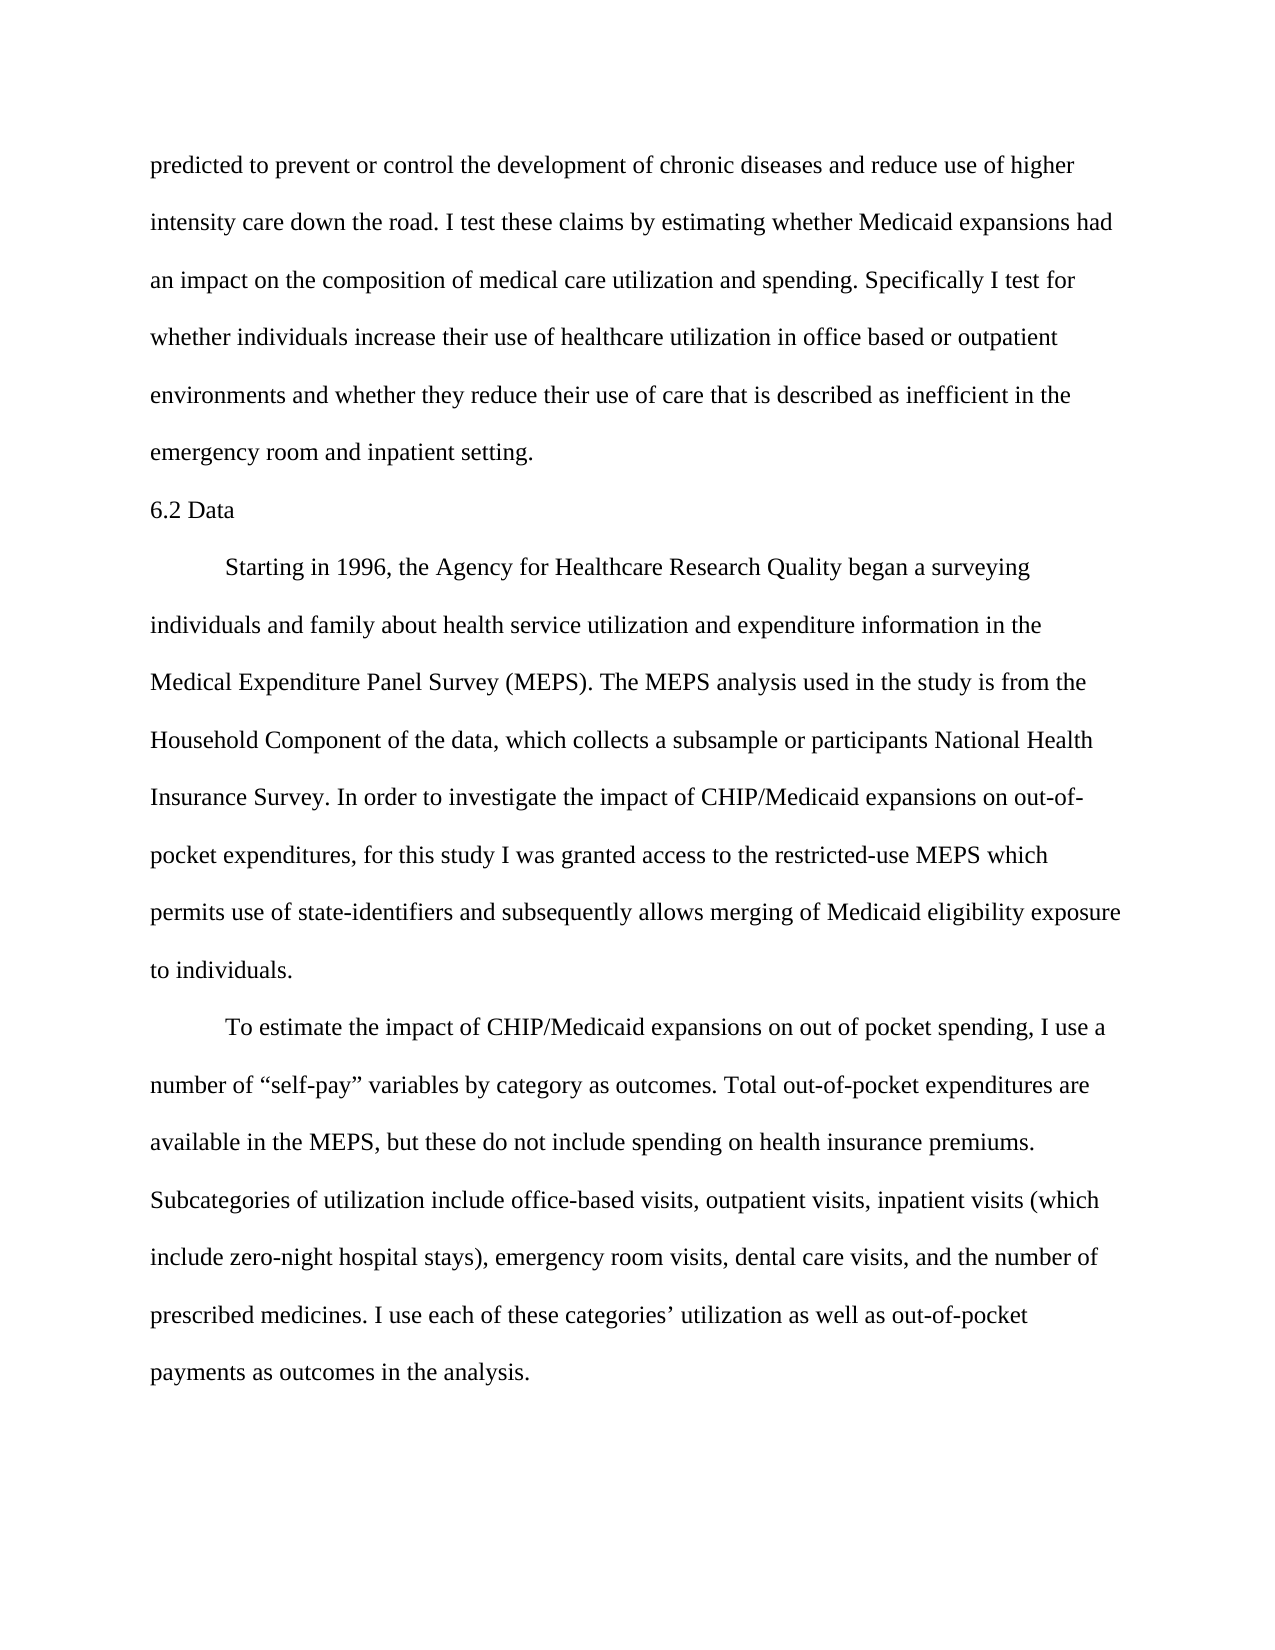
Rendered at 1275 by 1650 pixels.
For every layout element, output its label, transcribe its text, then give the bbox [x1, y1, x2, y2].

text 6.2 Data [150, 495, 1125, 524]
text To estimate the impact of CHIP/Medicaid expansions on out of pocket spending, I use a number of “self-pay” variables by category as outcomes. Total out-of-pocket expenditures are available in the MEPS, but these do not include spending on health insurance premiums. Subcategories of utilization include office-based visits, outpatient visits, inpatient visits (which include zero-night hospital stays), emergency room visits, dental care visits, and the number of prescribed medicines. I use each of these categories’ utilization as well as out-of-pocket payments as outcomes in the analysis. [150, 1012, 1125, 1386]
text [150, 150, 1125, 466]
text Starting in 1996, the Agency for Healthcare Research Quality began a surveying individuals and family about health service utilization and expenditure information in the Medical Expenditure Panel Survey (MEPS). The MEPS analysis used in the study is from the Household Component of the data, which collects a subsample or participants National Health Insurance Survey. In order to investigate the impact of CHIP/Medicaid expansions on out-of-pocket expenditures, for this study I was granted access to the restricted-use MEPS which permits use of state-identifiers and subsequently allows merging of Medicaid eligibility exposure to individuals. [150, 552, 1125, 984]
